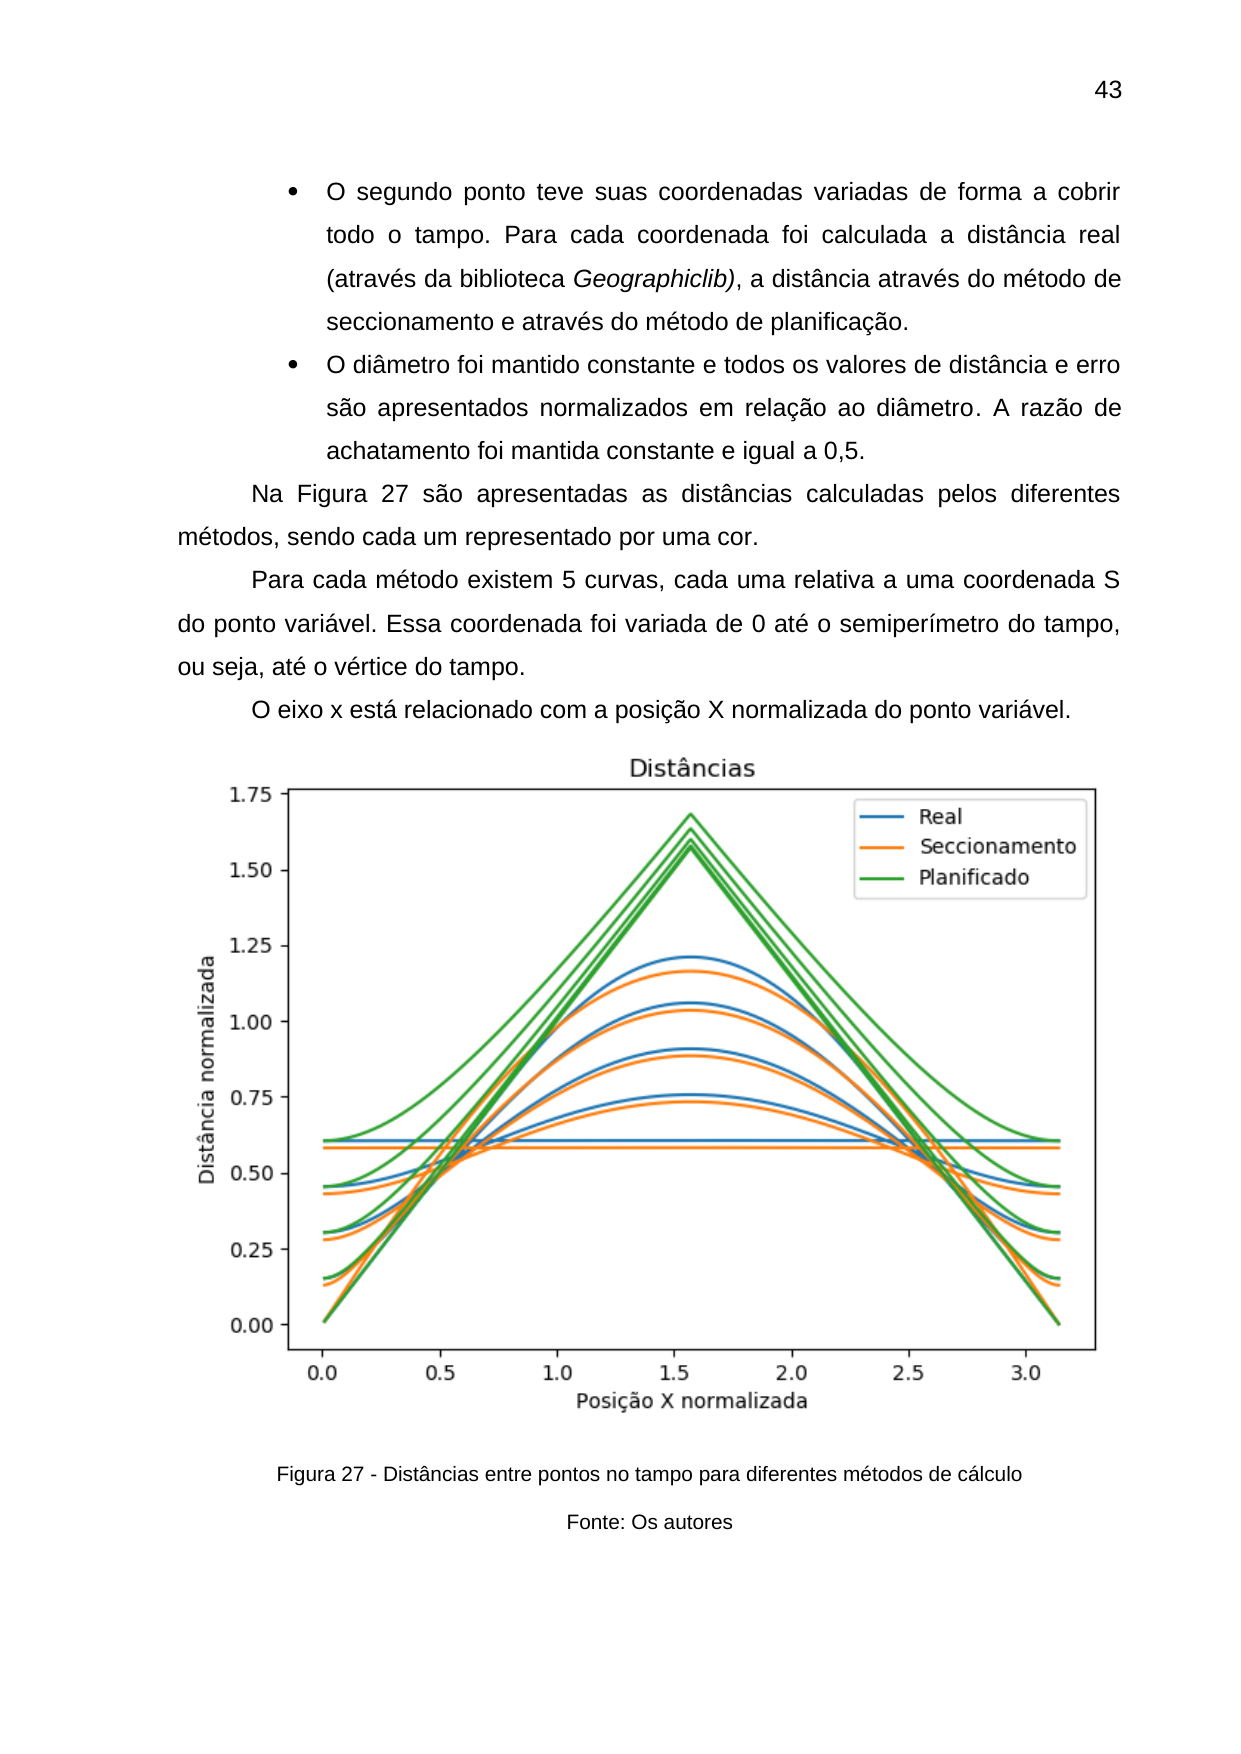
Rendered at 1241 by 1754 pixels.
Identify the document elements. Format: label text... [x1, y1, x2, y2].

picture [177, 738, 1123, 1435]
text Figura 27 - Distâncias entre pontos no tampo para diferentes métodos de cálculo [177, 1461, 1122, 1485]
list O segundo ponto teve suas coordenadas variadas de forma a cobrir todo o tampo. Para cada coordenada foi calculada a distância real (através da biblioteca Geographiclib), a distância através do método de seccionamento e através do método de planificação. [288, 177, 1122, 335]
list O diâmetro foi mantido constante e todos os valores de distância e erro são apresentados normalizados em relação ao diâmetro. A razão de achatamento foi mantida constante e igual a 0,5. [288, 350, 1122, 465]
text Na Figura 27 são apresentadas as distâncias calculadas pelos diferentes métodos, sendo cada um representado por uma cor. [177, 479, 1122, 551]
text Fonte: Os autores [177, 1510, 1122, 1534]
text Para cada método existem 5 curvas, cada uma relativa a uma coordenada S do ponto variável. Essa coordenada foi variada de 0 até o semiperímetro do tampo, ou seja, até o vértice do tampo. [177, 566, 1122, 681]
text O eixo x está relacionado com a posição X normalizada do ponto variável. [177, 695, 1122, 724]
